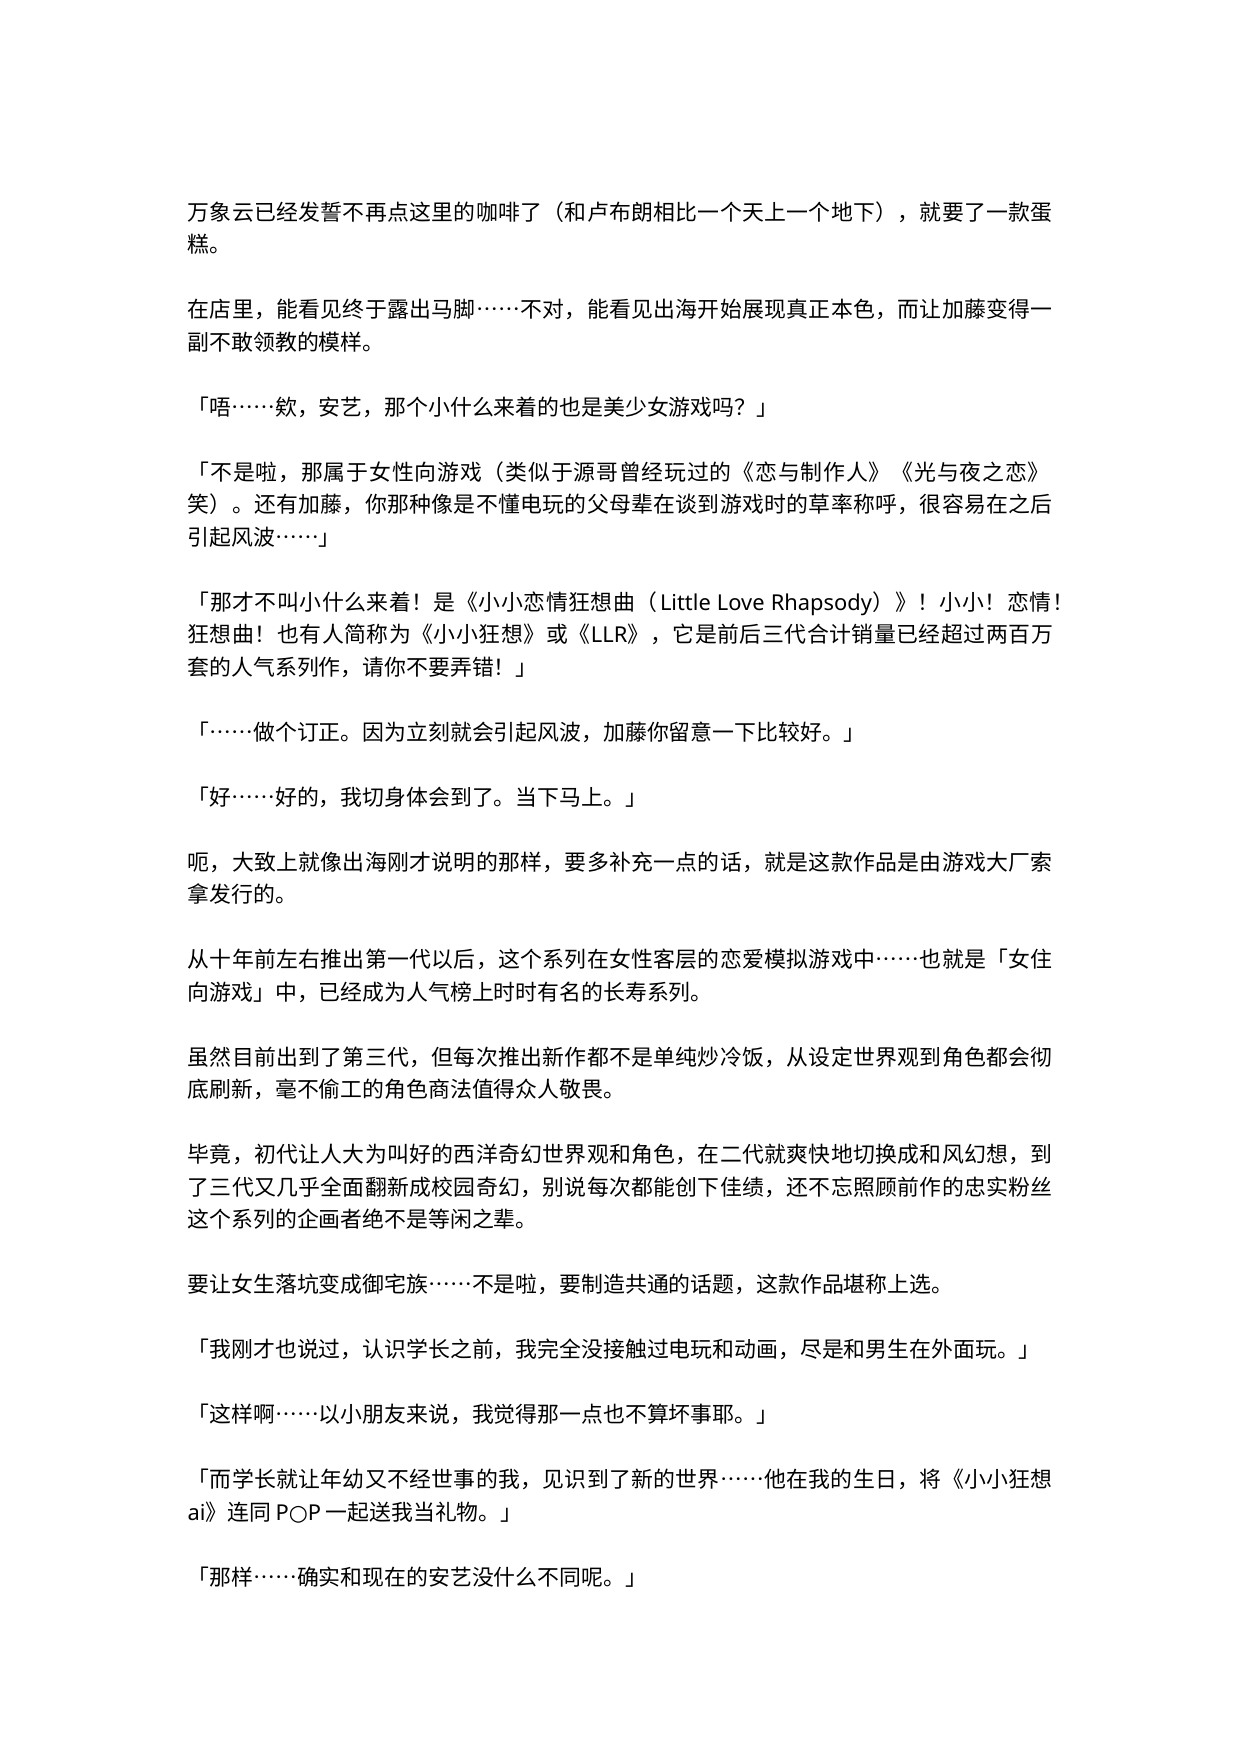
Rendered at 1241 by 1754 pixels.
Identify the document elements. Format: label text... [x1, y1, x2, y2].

text 「我刚才也说过，认识学长之前，我完全没接触过电玩和动画，尽是和男生在外面玩。」 「这样啊……以小朋友来说，我觉得那一点也不算坏事耶。」 「而学长就让年幼又不经世事的我，见识到了新的世界……他在我的生日，将《小小狂想ai》连同P○P一起送我当礼物。」 「那样……确实和现在的安艺没什么不同呢。」 [187, 1332, 1053, 1592]
text 呃，大致上就像出海刚才说明的那样，要多补充一点的话，就是这款作品是由游戏大厂索拿发行的。 从十年前左右推出第一代以后，这个系列在女性客层的恋爱模拟游戏中……也就是「女住向游戏」中，已经成为人气榜上时时有名的长寿系列。 虽然目前出到了第三代，但每次推出新作都不是单纯炒冷饭，从设定世界观到角色都会彻底刷新，毫不偷工的角色商法值得众人敬畏。 毕竟，初代让人大为叫好的西洋奇幻世界观和角色，在二代就爽快地切换成和风幻想，到了三代又几乎全面翻新成校园奇幻，别说每次都能创下佳绩，还不忘照顾前作的忠实粉丝，这个系列的企画者绝不是等闲之辈。 要让女生落坑变成御宅族……不是啦，要制造共通的话题，这款作品堪称上选。 [187, 844, 1053, 1299]
text 在店里，能看见终于露出马脚……不对，能看见出海开始展现真正本色，而让加藤变得一副不敢领教的模样。 [187, 292, 1053, 357]
text 「唔……欸，安艺，那个小什么来着的也是美少女游戏吗？」 「不是啦，那属于女性向游戏（类似于源哥曾经玩过的《恋与制作人》《光与夜之恋》笑）。还有加藤，你那种像是不懂电玩的父母辈在谈到游戏时的草率称呼，很容易在之后引起风波……」 「那才不叫小什么来着！是《小小恋情狂想曲（Little Love Rhapsody）》！小小！恋情！狂想曲！也有人简称为《小小狂想》或《LLR》，它是前后三代合计销量已经超过两百万套的人气系列作，请你不要弄错！」 「……做个订正。因为立刻就会引起风波，加藤你留意一下比较好。」 [187, 389, 1053, 747]
text 万象云已经发誓不再点这里的咖啡了（和卢布朗相比一个天上一个地下），就要了一款蛋糕。 [187, 194, 1053, 259]
text 「好……好的，我切身体会到了。当下马上。」 [187, 779, 1053, 812]
